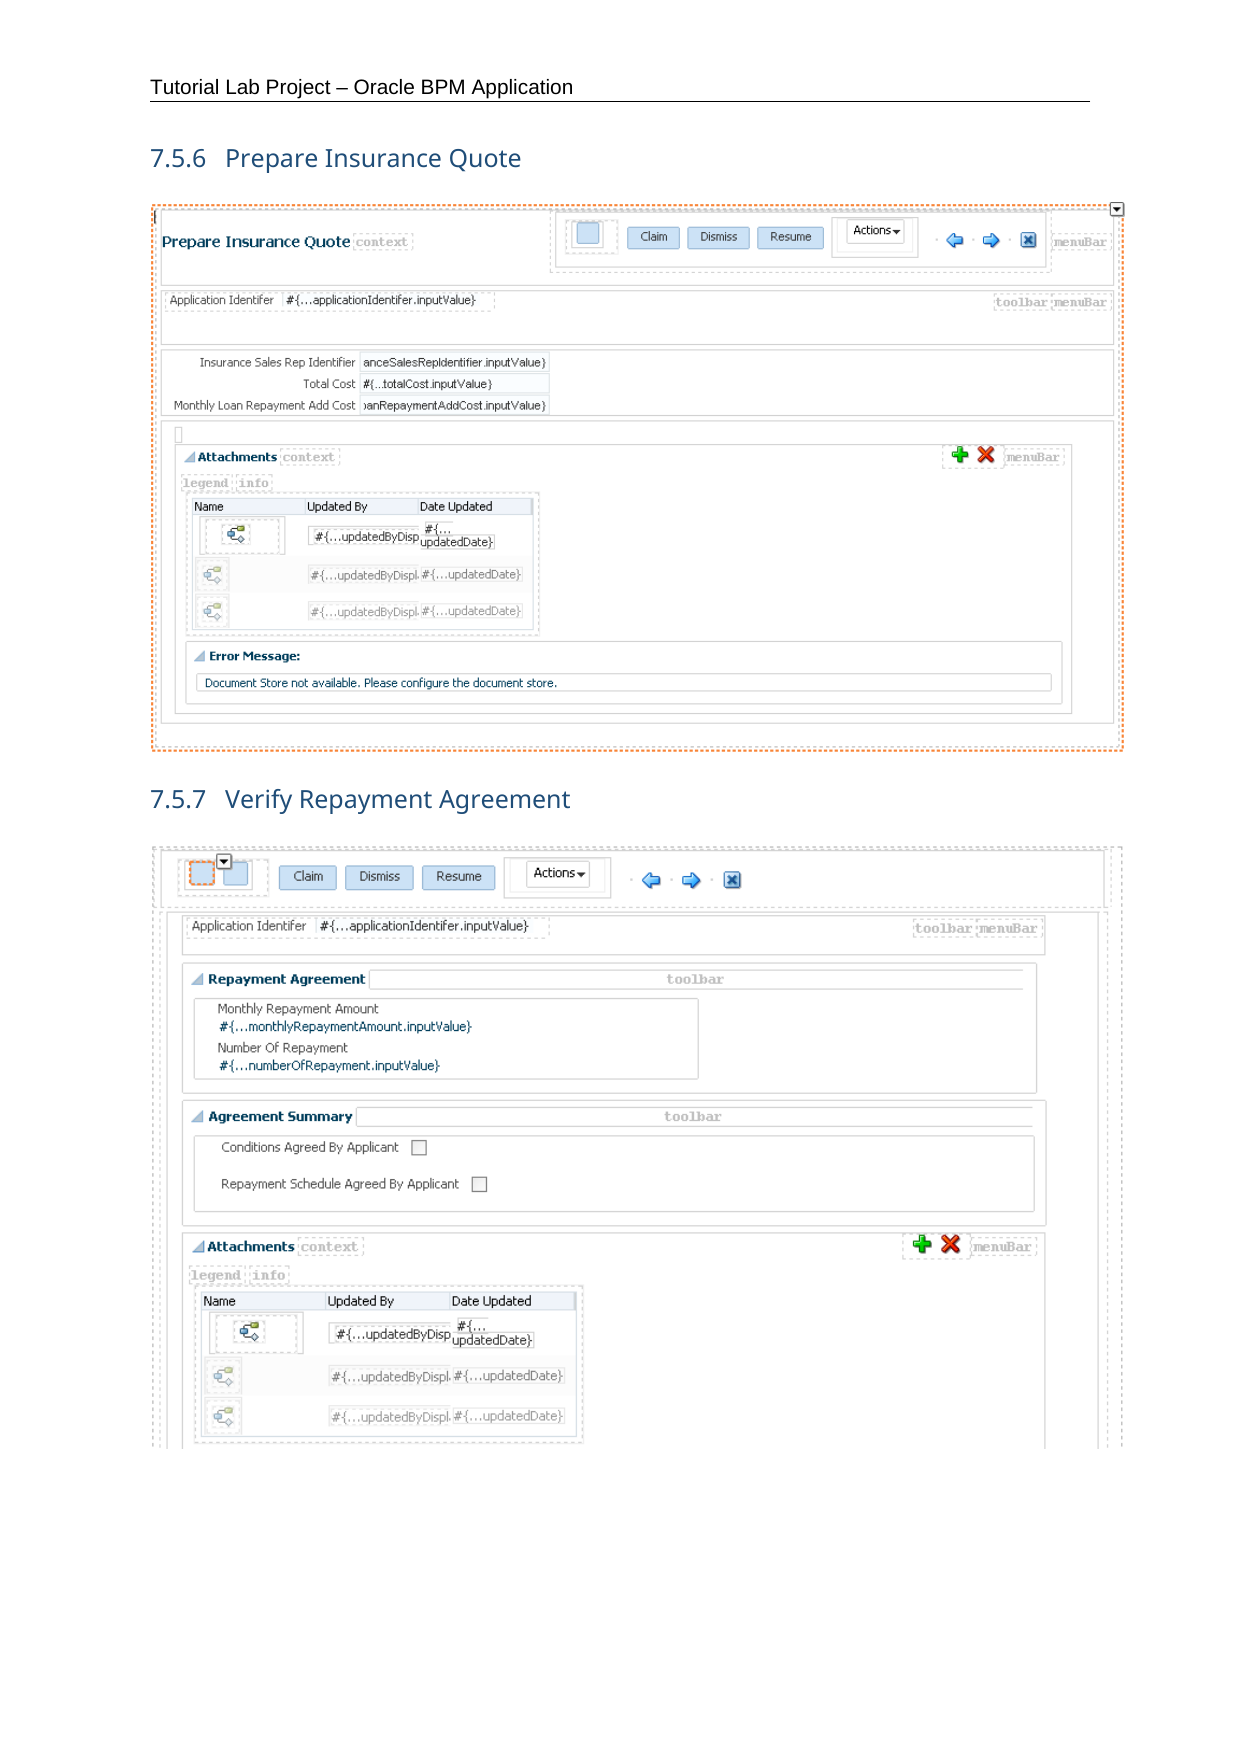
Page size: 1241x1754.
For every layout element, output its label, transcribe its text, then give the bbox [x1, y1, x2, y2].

subtitle Prepare Insurance Quote [150, 141, 1090, 175]
picture [150, 843, 1125, 1449]
subtitle Verify Repayment Agreement [150, 782, 1090, 816]
picture [150, 202, 1125, 755]
